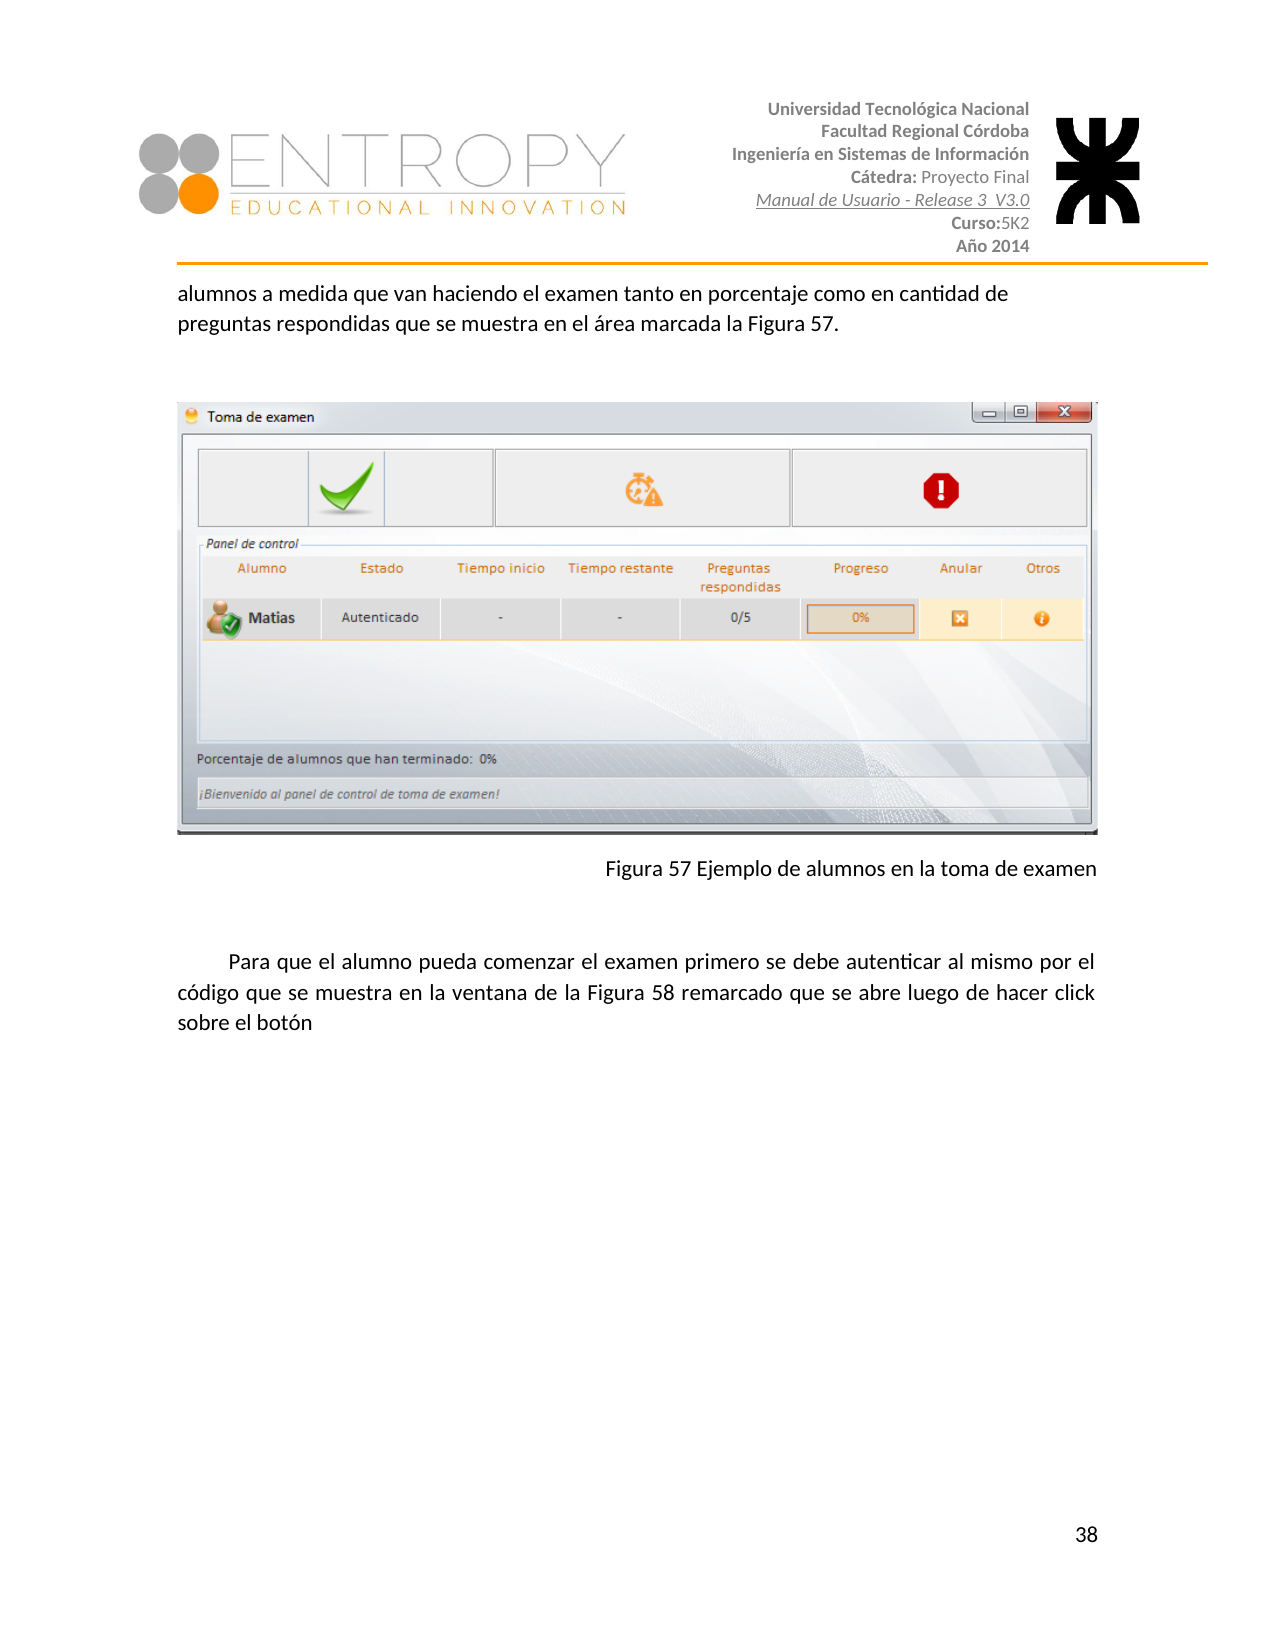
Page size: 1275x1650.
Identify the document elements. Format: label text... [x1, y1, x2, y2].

text Figura 57 Ejemplo de alumnos en la toma de examen [177, 854, 1098, 882]
picture [122, 119, 643, 229]
picture [177, 402, 1098, 835]
text Para que el alumno pueda comenzar el examen primero se debe autenticar al mismo por el código que se muestra en la ventana de la Figura 58 remarcado que se abre luego de hacer click sobre el botón [177, 947, 1098, 1036]
